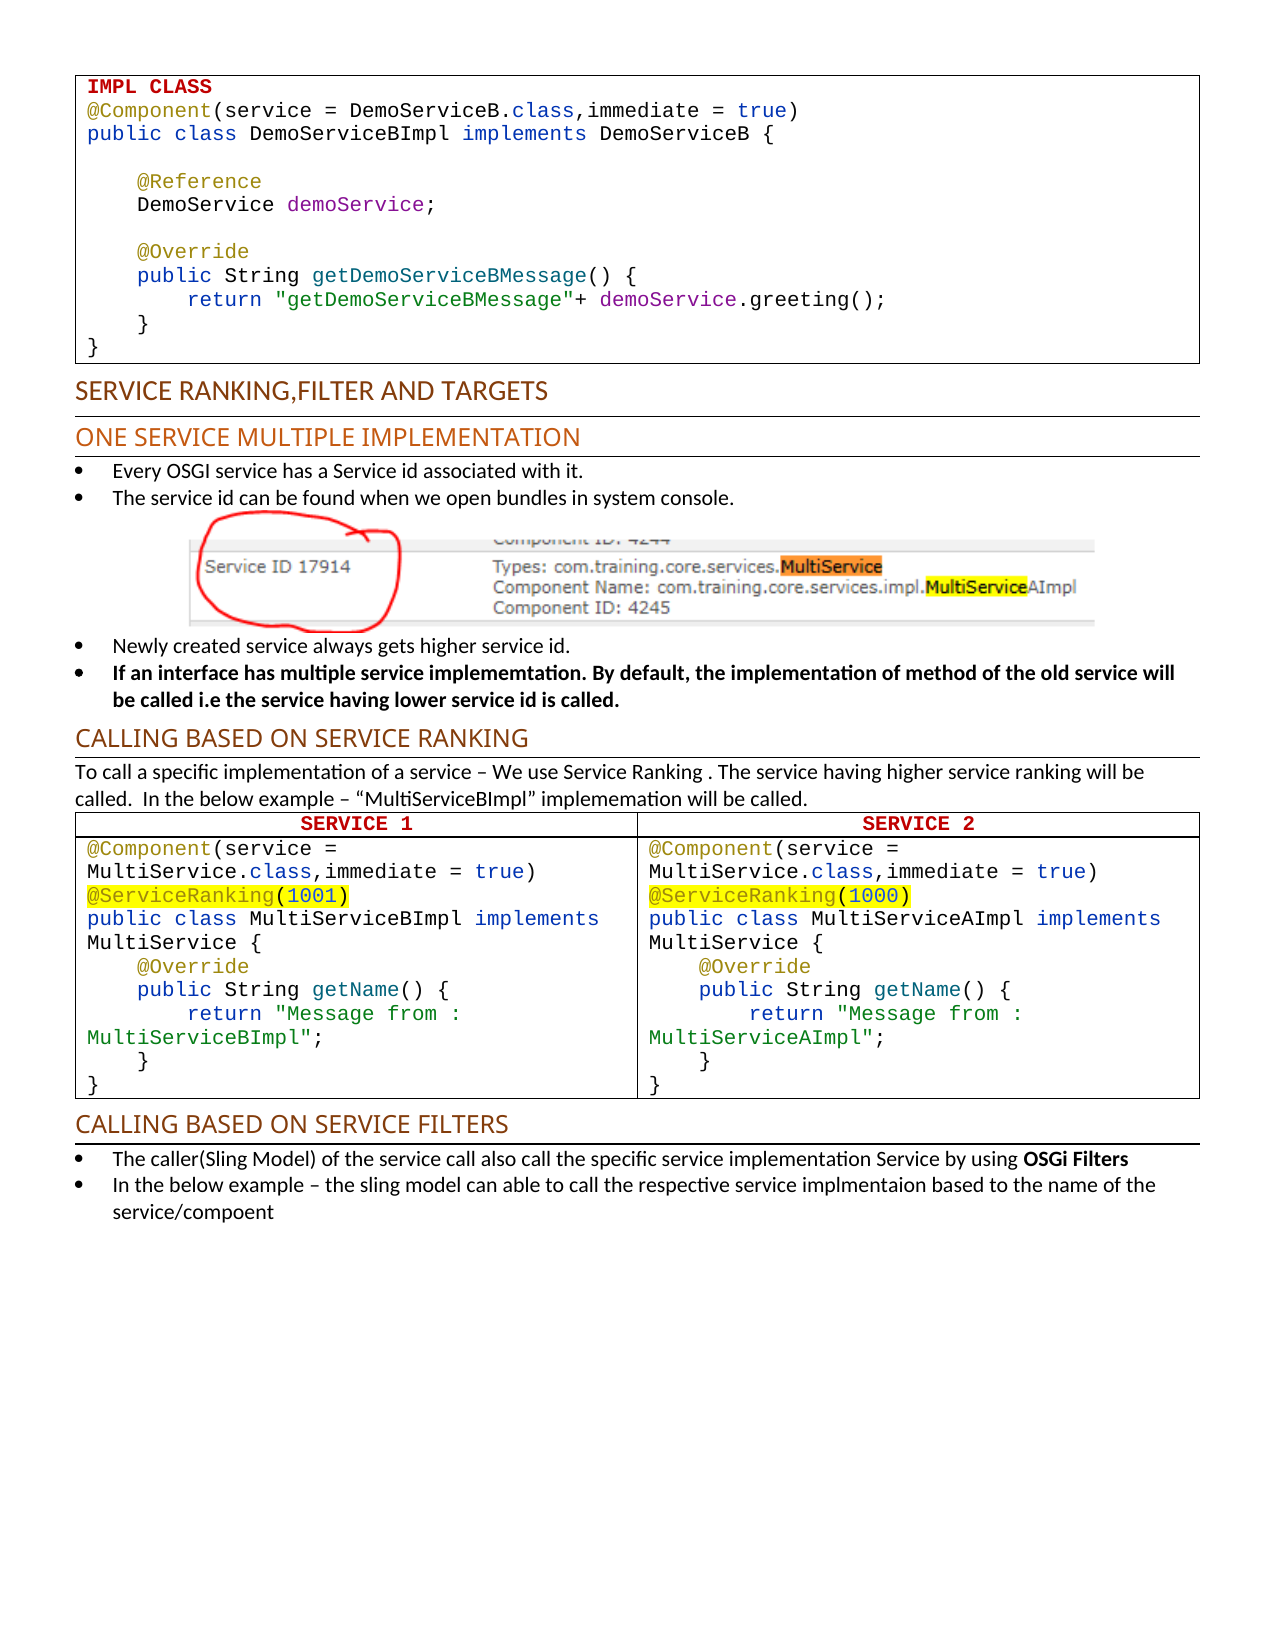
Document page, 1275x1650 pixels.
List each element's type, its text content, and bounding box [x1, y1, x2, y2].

subtitle CALLING BASED ON SERVICE FILTERS [75, 1107, 1200, 1143]
list The caller(Sling Model) of the service call also call the specific service implementation Service by using OSGi Filters [75, 1145, 1200, 1171]
subtitle CALLING BASED ON SERVICE RANKING [75, 721, 1200, 757]
text To call a specific implementation of a service – We use Service Ranking . The service having higher service ranking will be called. In the below example – “MultiServiceBImpl” implememation will be called. [75, 758, 1200, 812]
list The service id can be found when we open bundles in system console. [75, 484, 1200, 511]
picture [180, 510, 1095, 633]
table_cell IMPL CLASS @Component(service = DemoServiceB.class,immediate = true) public class DemoServiceBImpl implements DemoServiceB { @Reference DemoService demoService; @Override public String getDemoServiceBMessage() { return "getDemoServiceBMessage"+ demoService.greeting(); } } [76, 76, 1199, 362]
list Newly created service always gets higher service id. [75, 632, 1200, 659]
subtitle SERVICE RANKING,FILTER AND TARGETS [75, 372, 1200, 407]
list In the below example – the sling model can able to call the respective service implmentaion based to the name of the service/compoent [75, 1171, 1200, 1225]
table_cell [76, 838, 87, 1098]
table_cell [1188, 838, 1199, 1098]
list If an interface has multiple service implememtation. By default, the implementation of method of the old service will be called i.e the service having lower service id is called. [75, 659, 1200, 712]
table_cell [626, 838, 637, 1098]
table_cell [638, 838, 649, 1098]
subtitle ONE SERVICE MULTIPLE IMPLEMENTATION [75, 417, 1200, 456]
list Every OSGI service has a Service id associated with it. [75, 457, 1200, 484]
